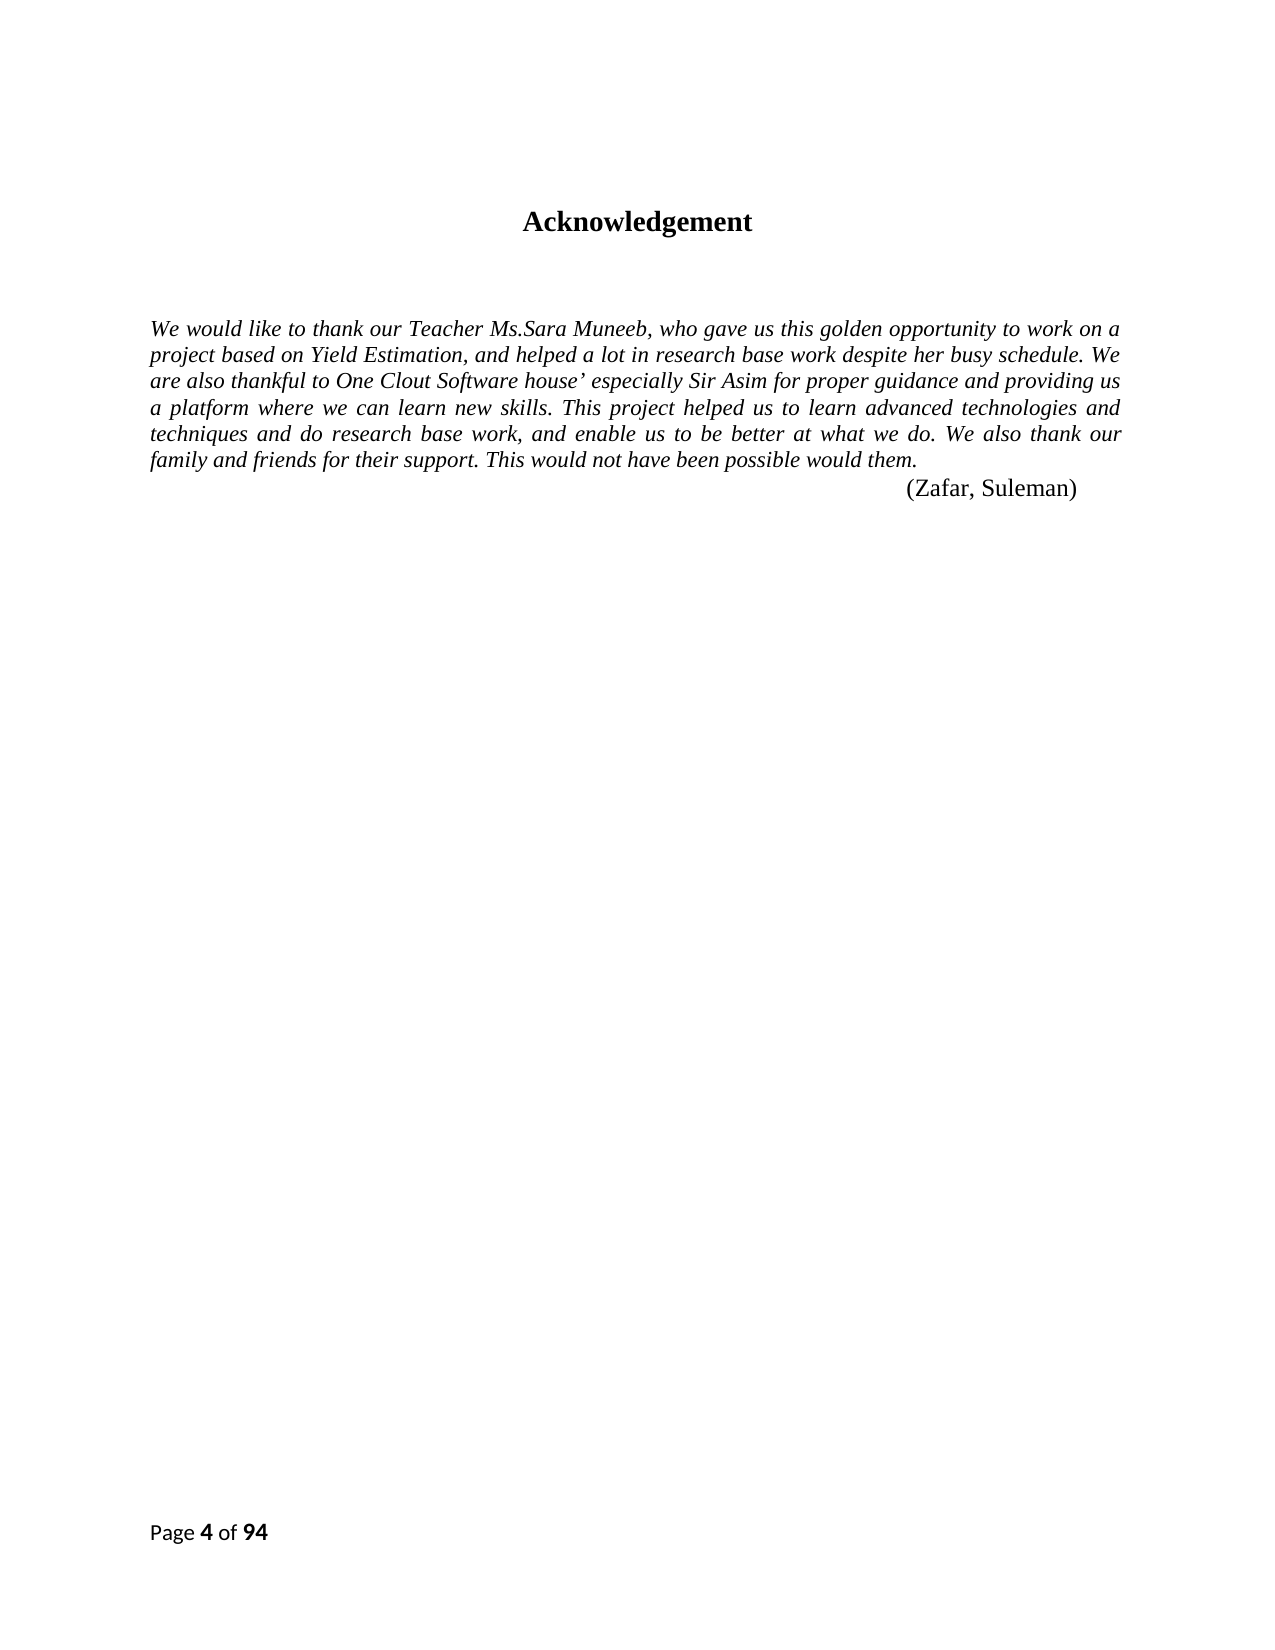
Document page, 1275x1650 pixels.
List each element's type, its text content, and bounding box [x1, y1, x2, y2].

text We would like to thank our Teacher Ms.Sara Muneeb, who gave us this golden opportunity to work on a project based on Yield Estimation, and helped a lot in research base work despite her busy schedule. We are also thankful to One Clout Software house’ especially Sir Asim for proper guidance and providing us a platform where we can learn new skills. This project helped us to learn advanced technologies and techniques and do research base work, and enable us to be better at what we do. We also thank our family and friends for their support. This would not have been possible would them. [150, 314, 1125, 473]
text (Zafar, Suleman) [787, 473, 1125, 501]
text Acknowledgement [150, 204, 1125, 237]
